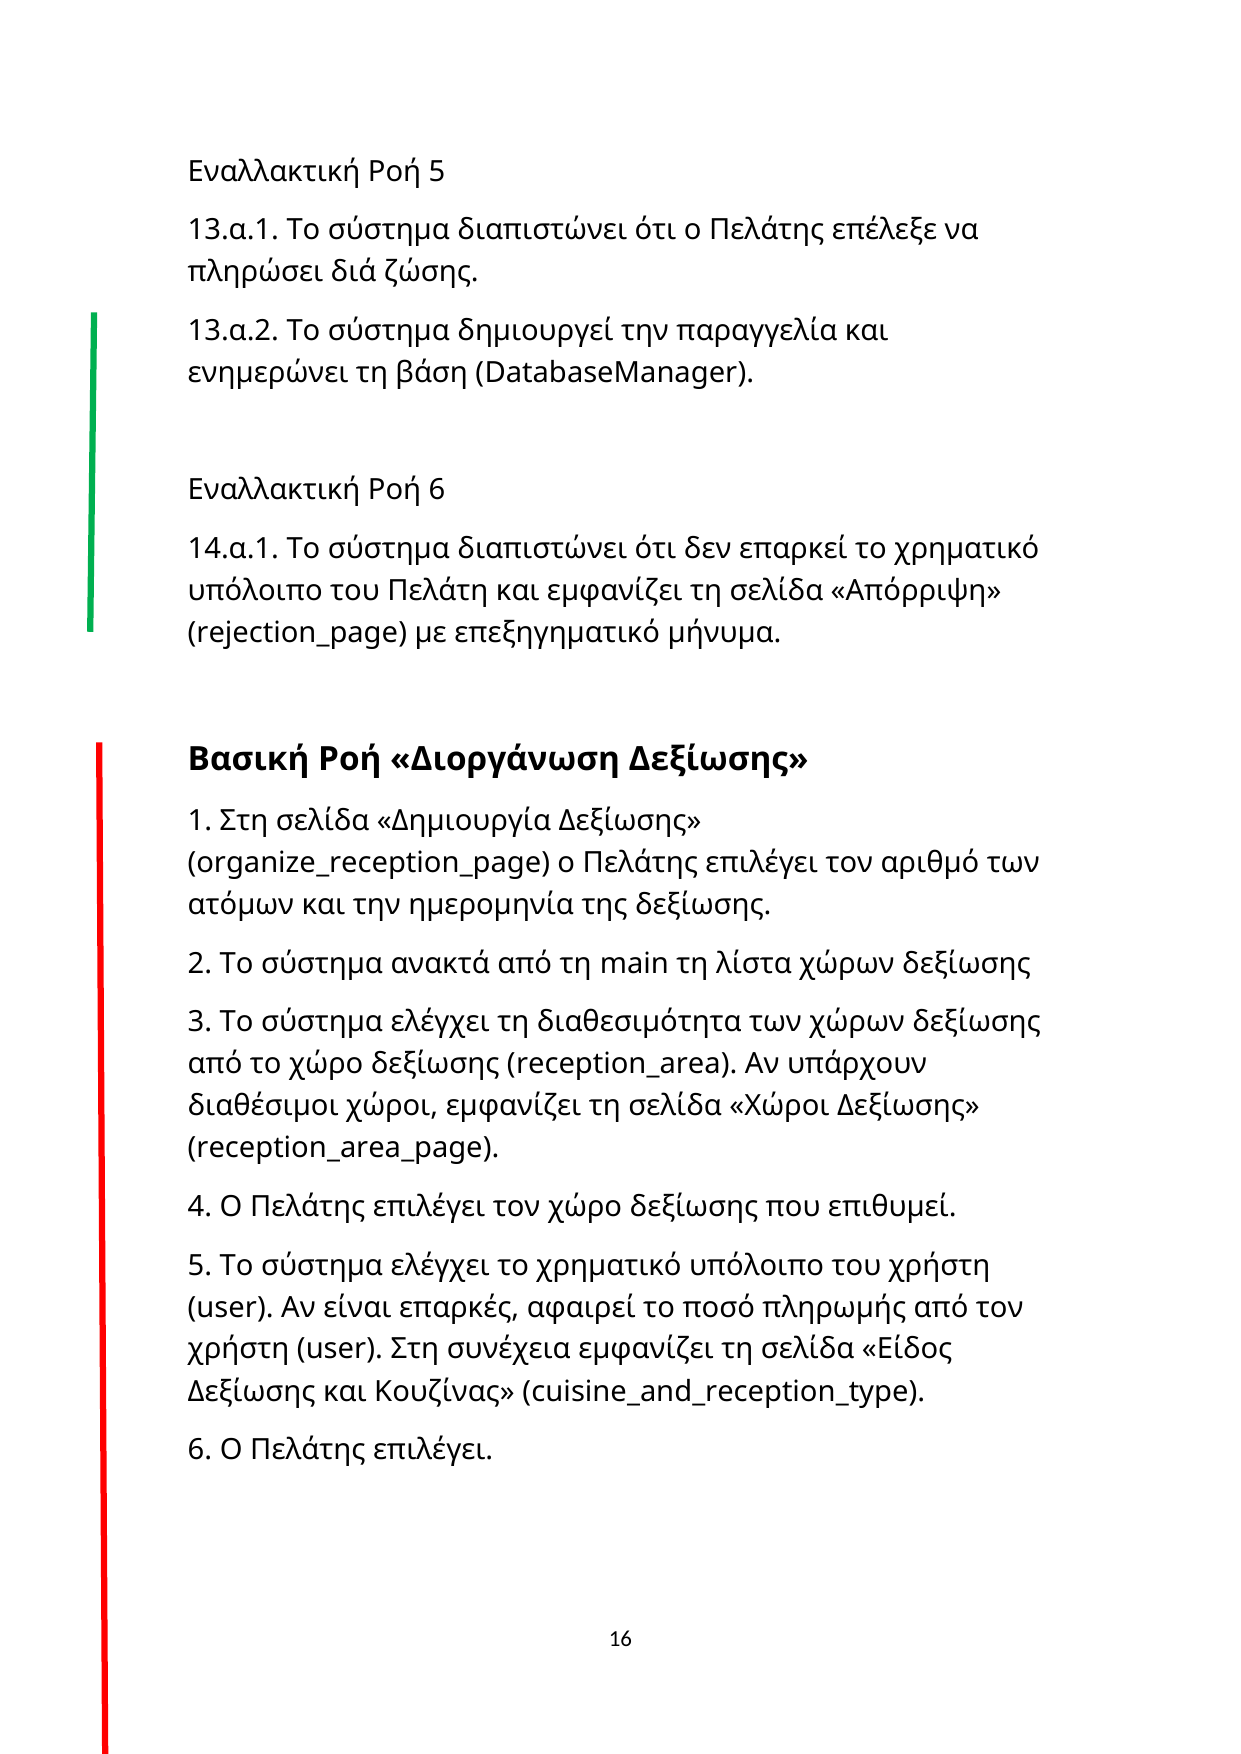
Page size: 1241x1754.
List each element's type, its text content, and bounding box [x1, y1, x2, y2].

text 4. Ο Πελάτης επιλέγει τον χώρο δεξίωσης που επιθυμεί. [187, 1185, 1053, 1225]
text Βασική Ροή «Διοργάνωση Δεξίωσης» [187, 734, 1053, 780]
text 6. O Πελάτης επιλέγει. [187, 1428, 1053, 1468]
text 1. Στη σελίδα «Δημιουργία Δεξίωσης» (organize_reception_page) ο Πελάτης επιλέγει τον αριθμό των ατόμων και την ημερομηνία της δεξίωσης. [187, 799, 1053, 923]
text 3. Το σύστημα ελέγχει τη διαθεσιμότητα των χώρων δεξίωσης από το χώρο δεξίωσης (reception_area). Αν υπάρχουν διαθέσιμοι χώροι, εμφανίζει τη σελίδα «Χώροι Δεξίωσης» (reception_area_page). [187, 1001, 1053, 1166]
text 13.α.2. Το σύστημα δημιουργεί την παραγγελία και ενημερώνει τη βάση (DatabaseManager). [187, 309, 1053, 391]
text Εναλλακτική Ροή 6 [187, 468, 1053, 508]
text 2. Το σύστημα ανακτά από τη main τη λίστα χώρων δεξίωσης [187, 942, 1053, 982]
text Εναλλακτική Ροή 5 [187, 150, 1053, 190]
text 14.α.1. Το σύστημα διαπιστώνει ότι δεν επαρκεί το χρηματικό υπόλοιπο του Πελάτη και εμφανίζει τη σελίδα «Απόρριψη» (rejection_page) με επεξηγηματικό μήνυμα. [187, 527, 1053, 651]
text 5. Το σύστημα ελέγχει το χρηματικό υπόλοιπο του χρήστη (user). Αν είναι επαρκές, αφαιρεί το ποσό πληρωμής από τον χρήστη (user). Στη συνέχεια εμφανίζει τη σελίδα «Είδος Δεξίωσης και Κουζίνας» (cuisine_and_reception_type). [187, 1244, 1053, 1409]
text 13.α.1. Το σύστημα διαπιστώνει ότι ο Πελάτης επέλεξε να πληρώσει διά ζώσης. [187, 209, 1053, 290]
